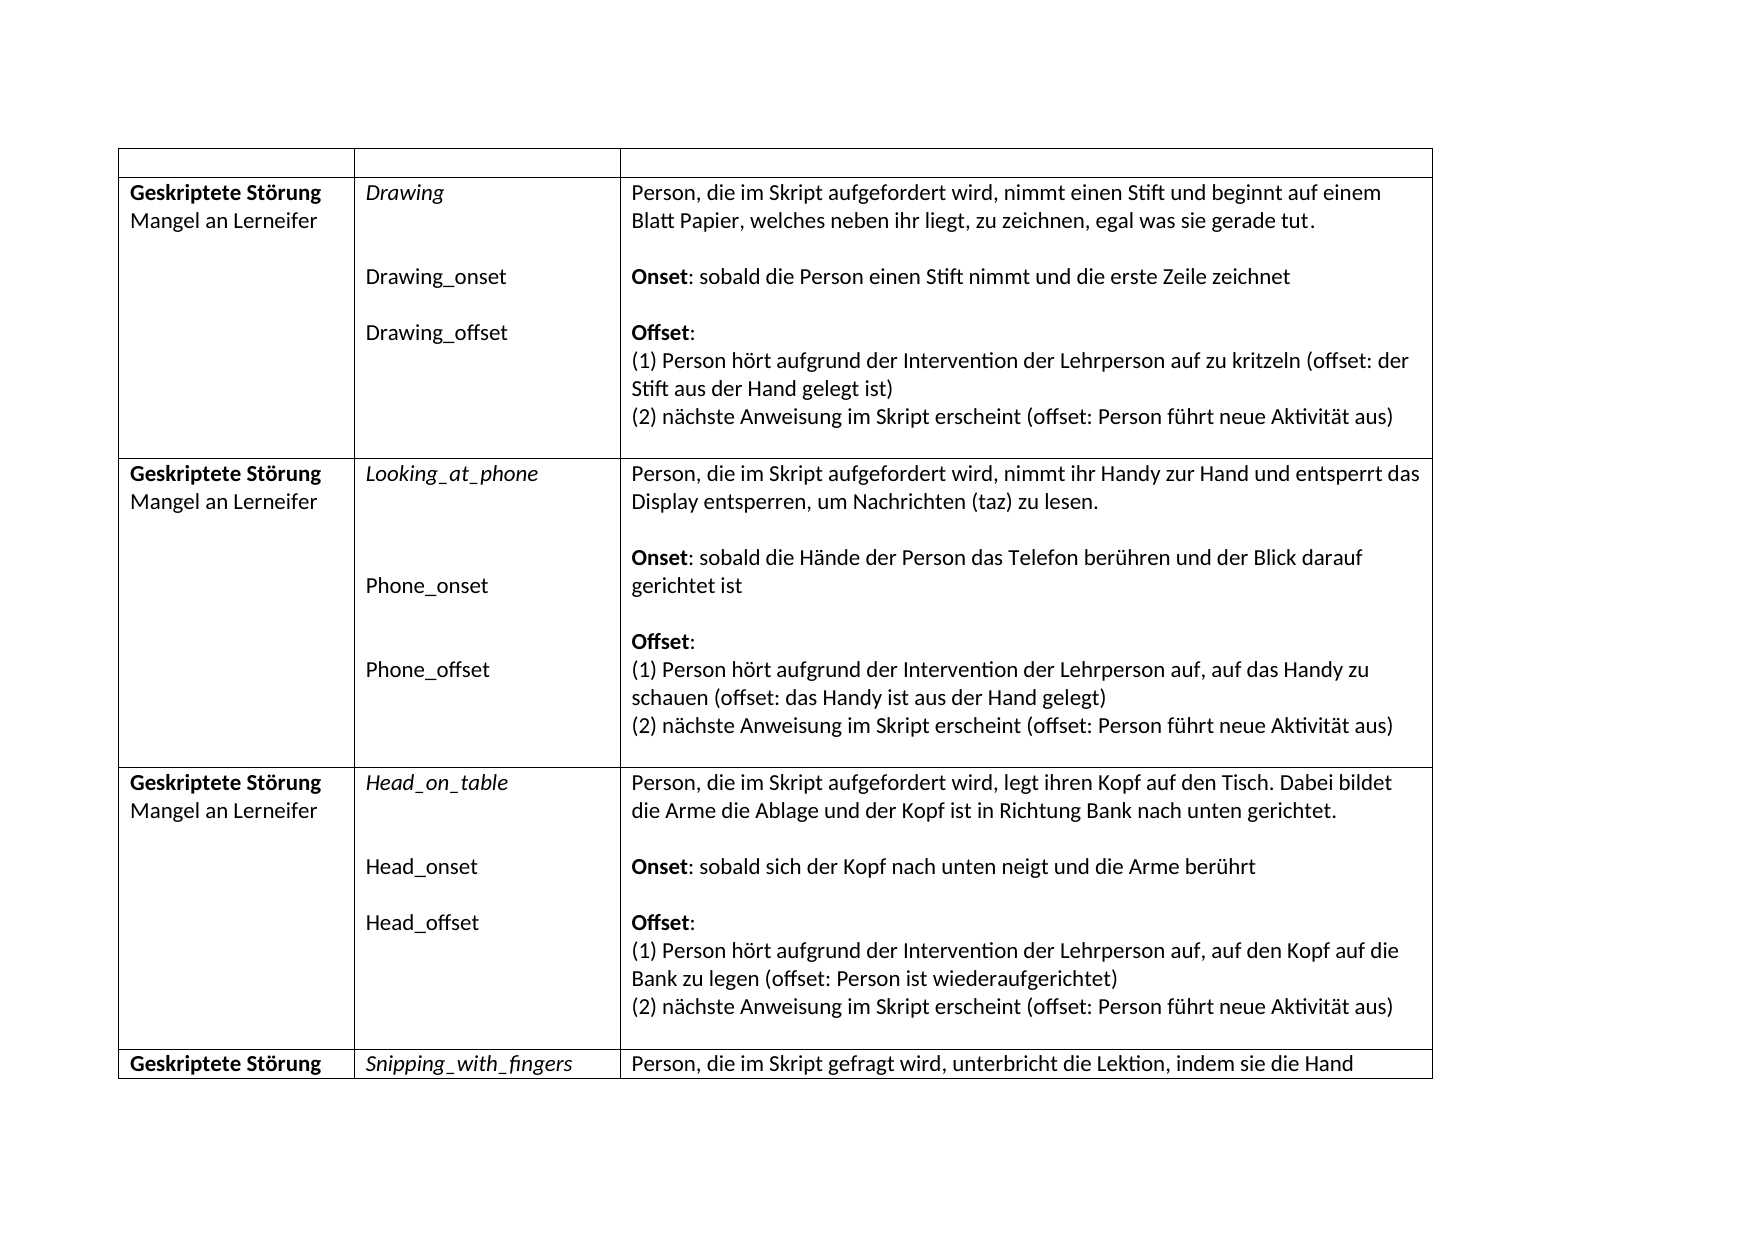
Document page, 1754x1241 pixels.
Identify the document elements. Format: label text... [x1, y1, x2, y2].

table_cell Geskriptete Störung Mangel an Lerneifer [119, 178, 354, 458]
table_cell Person, die im Skript aufgefordert wird, legt ihren Kopf auf den Tisch. Dabei bildet die Arme die Ablage und der Kopf ist in Richtung Bank nach unten gerichtet. Onset: sobald sich der Kopf nach unten neigt und die Arme berührt Offset: (1) Person hört aufgrund der Intervention der Lehrperson auf, auf den Kopf auf die Bank zu legen (offset: Person ist wiederaufgerichtet) (2) nächste Anweisung im Skript erscheint (offset: Person führt neue Aktivität aus) [621, 768, 1432, 1048]
table_cell Looking_at_phone Phone_onset Phone_offset [355, 459, 620, 767]
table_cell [621, 1050, 1432, 1077]
table_cell Geskriptete Störung Mangel an Lerneifer [119, 768, 354, 1048]
table_cell Head_on_table Head_onset Head_offset [355, 768, 620, 1048]
table_cell Person, die im Skript aufgefordert wird, nimmt einen Stift und beginnt auf einem Blatt Papier, welches neben ihr liegt, zu zeichnen, egal was sie gerade tut. Onset: sobald die Person einen Stift nimmt und die erste Zeile zeichnet Offset: (1) Person hört aufgrund der Intervention der Lehrperson auf zu kritzeln (offset: der Stift aus der Hand gelegt ist) (2) nächste Anweisung im Skript erscheint (offset: Person führt neue Aktivität aus) [621, 178, 1432, 458]
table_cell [119, 149, 354, 177]
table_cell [355, 1050, 620, 1077]
table_cell Geskriptete Störung Mangel an Lerneifer [119, 459, 354, 767]
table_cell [119, 1050, 354, 1077]
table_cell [355, 149, 620, 177]
table_cell Person, die im Skript aufgefordert wird, nimmt ihr Handy zur Hand und entsperrt das Display entsperren, um Nachrichten (taz) zu lesen. Onset: sobald die Hände der Person das Telefon berühren und der Blick darauf gerichtet ist Offset: (1) Person hört aufgrund der Intervention der Lehrperson auf, auf das Handy zu schauen (offset: das Handy ist aus der Hand gelegt) (2) nächste Anweisung im Skript erscheint (offset: Person führt neue Aktivität aus) [621, 459, 1432, 767]
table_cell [621, 149, 1432, 177]
table_cell Drawing Drawing_onset Drawing_offset [355, 178, 620, 458]
